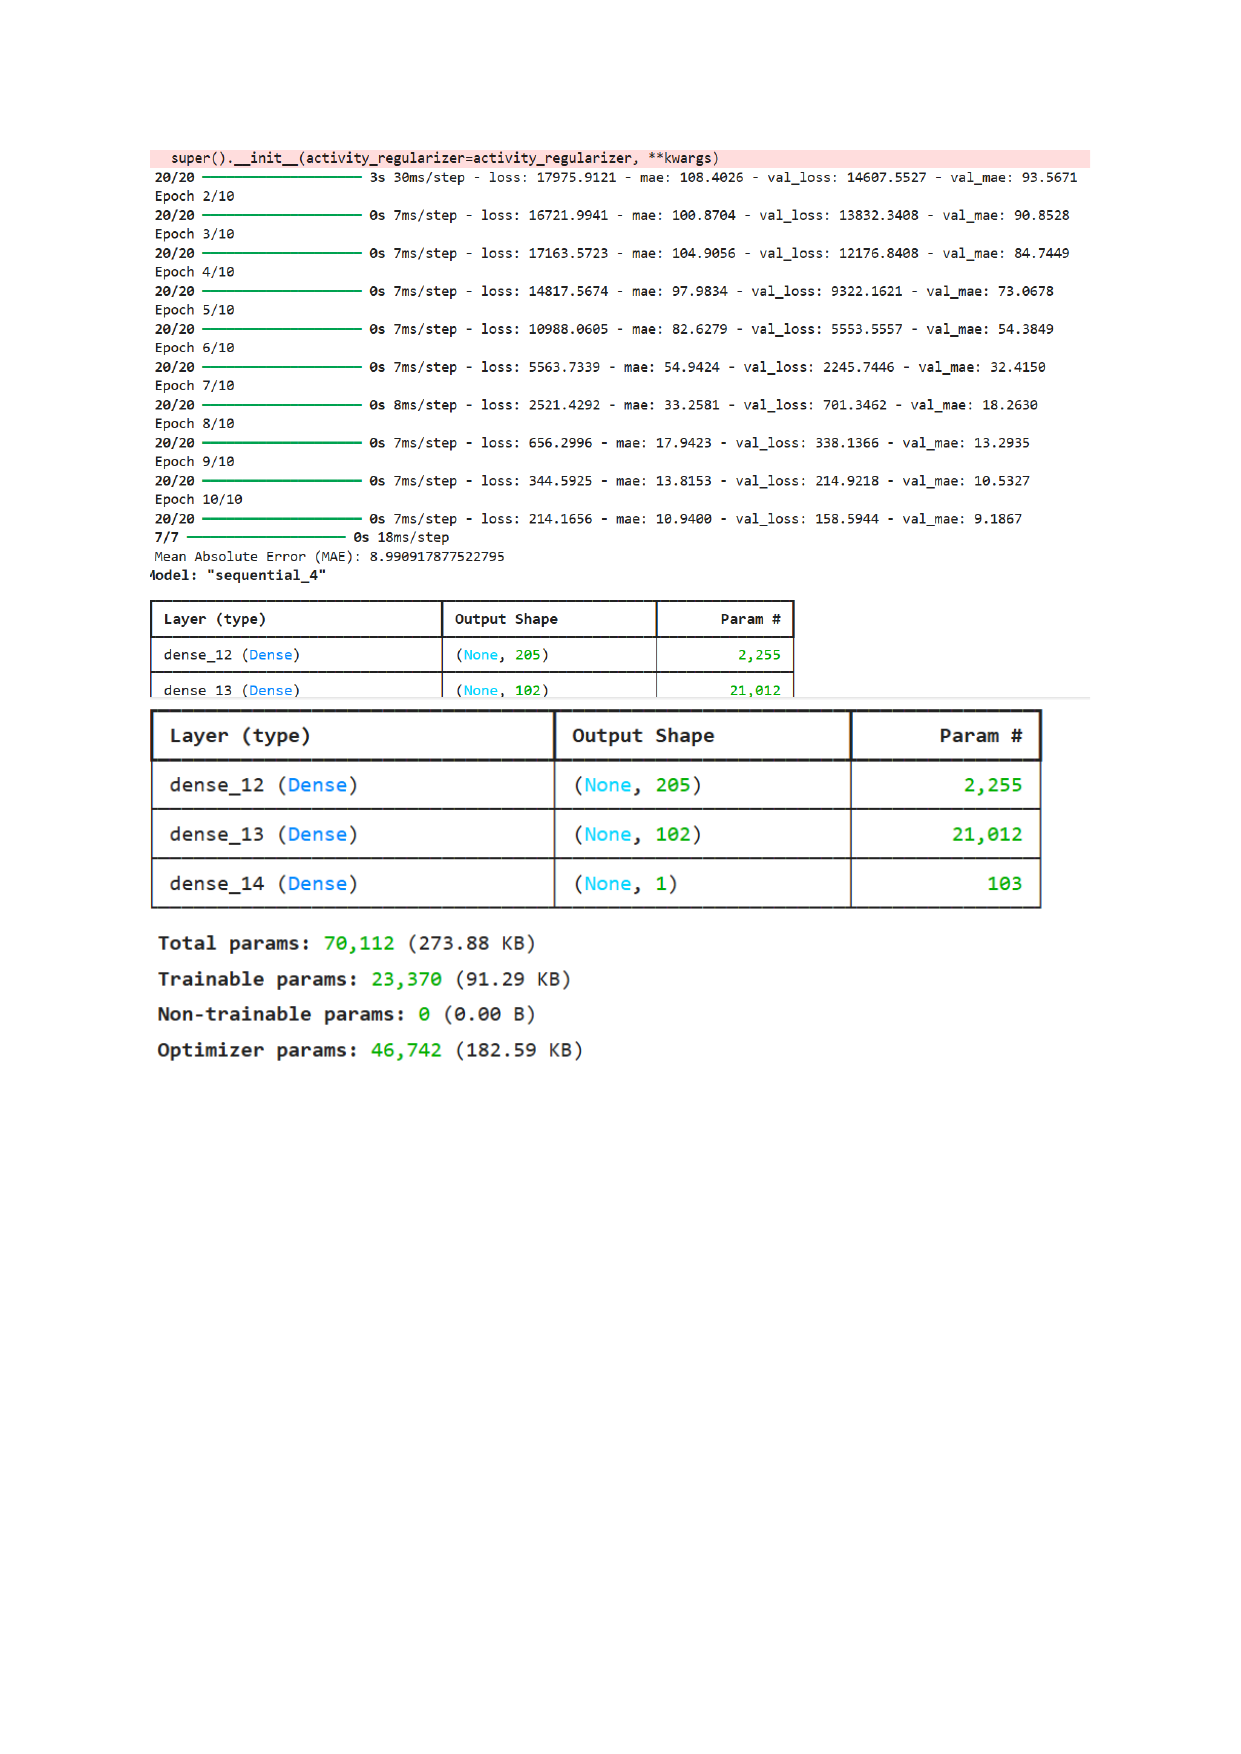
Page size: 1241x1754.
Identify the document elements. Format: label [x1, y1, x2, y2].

picture [150, 150, 1091, 700]
picture [150, 701, 1091, 1073]
